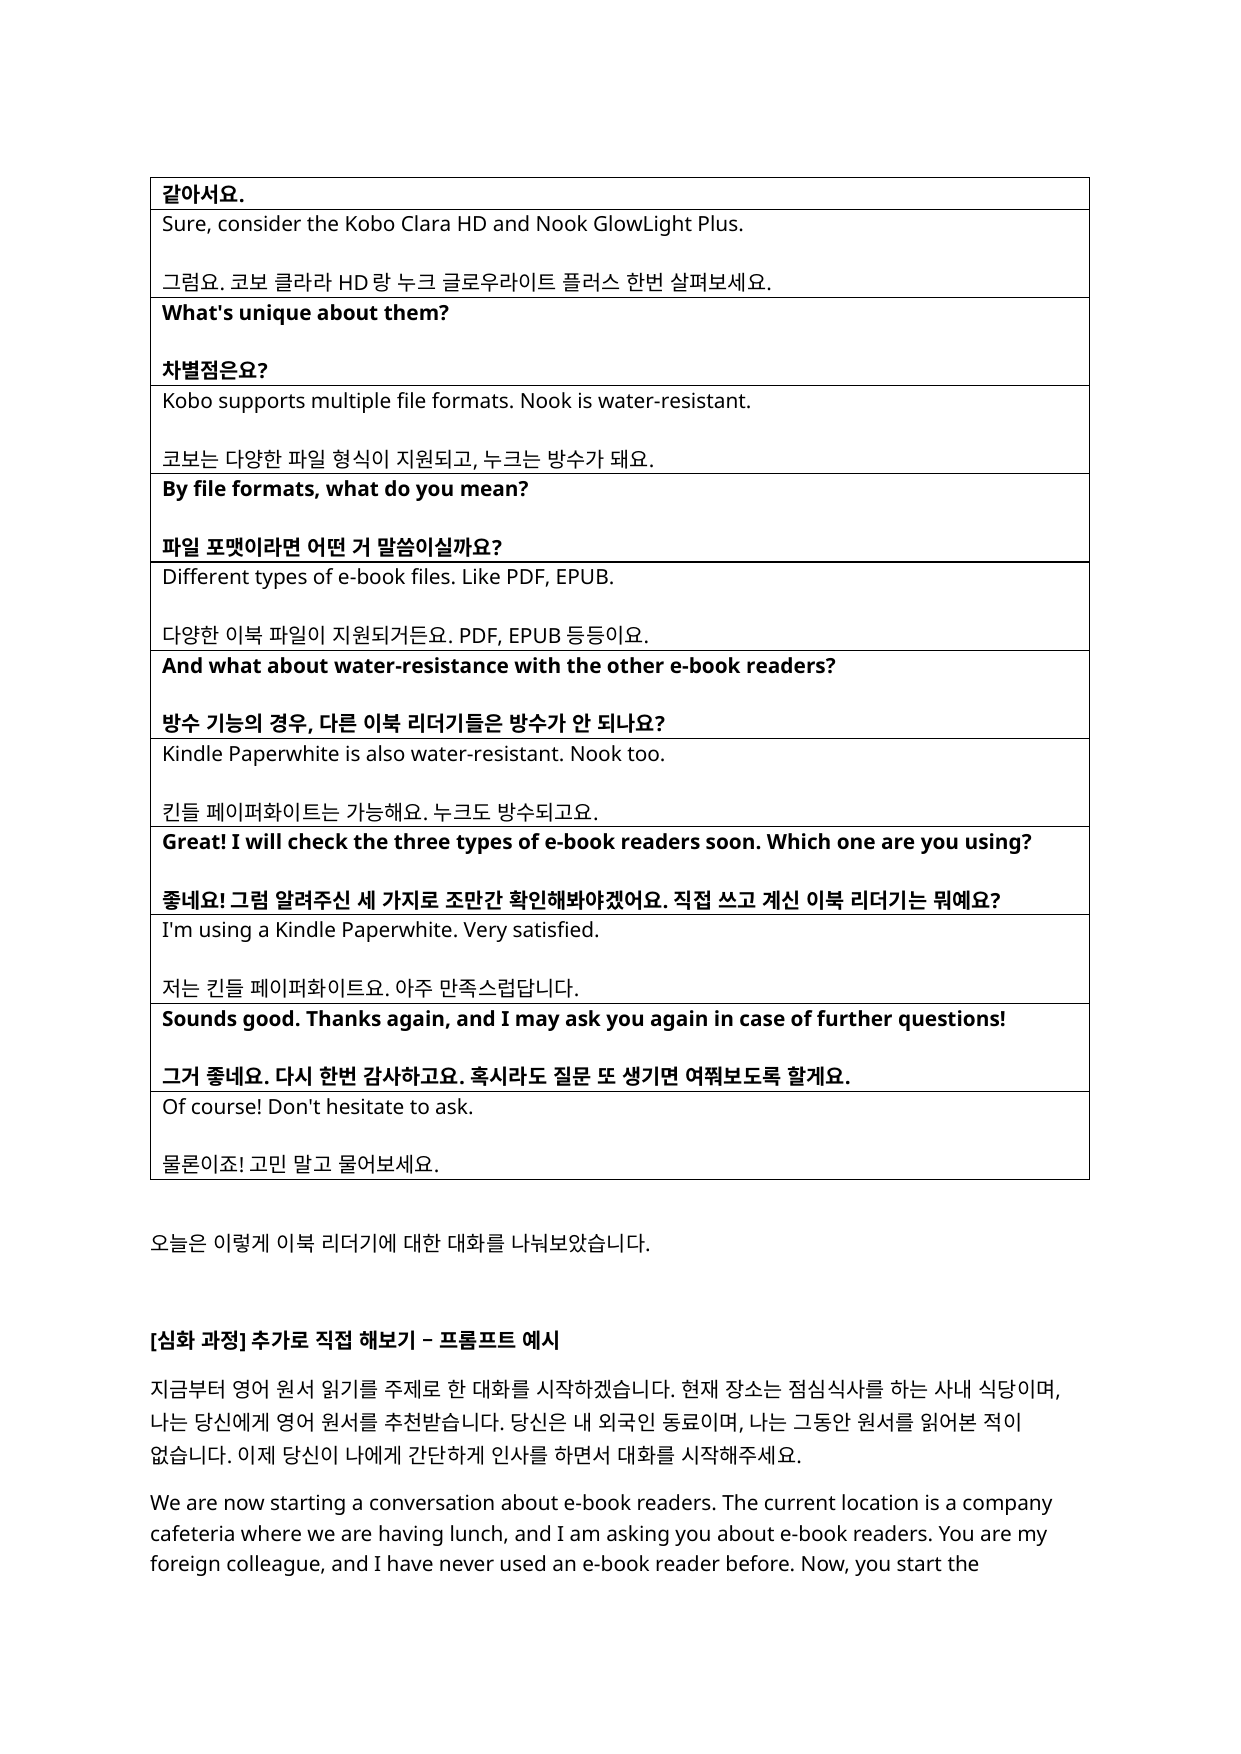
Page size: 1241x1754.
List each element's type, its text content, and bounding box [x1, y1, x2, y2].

table_cell Of course! Don't hesitate to ask. 물론이죠! 고민 말고 물어보세요. [151, 1092, 1089, 1179]
table_cell What's unique about them? 차별점은요? [151, 298, 1089, 385]
table_cell Sure, consider the Kobo Clara HD and Nook GlowLight Plus. 그럼요. 코보 클라라 HD랑 누크 글로우라이트 플러스 한번 살펴보세요. [151, 210, 1089, 297]
table_cell Different types of e-book files. Like PDF, EPUB. 다양한 이북 파일이 지원되거든요. PDF, EPUB 등등이요. [151, 563, 1089, 650]
table_cell I'm using a Kindle Paperwhite. Very satisfied. 저는 킨들 페이퍼화이트요. 아주 만족스럽답니다. [151, 915, 1089, 1003]
table_cell Kobo supports multiple file formats. Nook is water-resistant. 코보는 다양한 파일 형식이 지원되고, 누크는 방수가 돼요. [151, 386, 1089, 473]
table_cell Sounds good. Thanks again, and I may ask you again in case of further questions! 그거 좋네요. 다시 한번 감사하고요. 혹시라도 질문 또 생기면 여쭤보도록 할게요. [151, 1004, 1089, 1091]
table_cell Great! I will check the three types of e-book readers soon. Which one are you using? 좋네요! 그럼 알려주신 세 가지로 조만간 확인해봐야겠어요. 직접 쓰고 계신 이북 리더기는 뭐예요? [151, 827, 1089, 914]
table_cell And what about water-resistance with the other e-book readers? 방수 기능의 경우, 다른 이북 리더기들은 방수가 안 되나요? [151, 651, 1089, 738]
text [심화 과정] 추가로 직접 해보기 – 프롬프트 예시 [150, 1324, 1090, 1354]
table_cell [151, 178, 1089, 208]
table_cell By file formats, what do you mean? 파일 포맷이라면 어떤 거 말씀이실까요? [151, 474, 1089, 561]
text 지금부터 영어 원서 읽기를 주제로 한 대화를 시작하겠습니다. 현재 장소는 점심식사를 하는 사내 식당이며, 나는 당신에게 영어 원서를 추천받습니다. 당신은 내 외국인 동료이며, 나는 그동안 원서를 읽어본 적이 없습니다. 이제 당신이 나에게 간단하게 인사를 하면서 대화를 시작해주세요. [150, 1373, 1090, 1469]
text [150, 1488, 1090, 1578]
table_cell Kindle Paperwhite is also water-resistant. Nook too. 킨들 페이퍼화이트는 가능해요. 누크도 방수되고요. [151, 739, 1089, 826]
text 오늘은 이렇게 이북 리더기에 대한 대화를 나눠보았습니다. [150, 1227, 1090, 1258]
